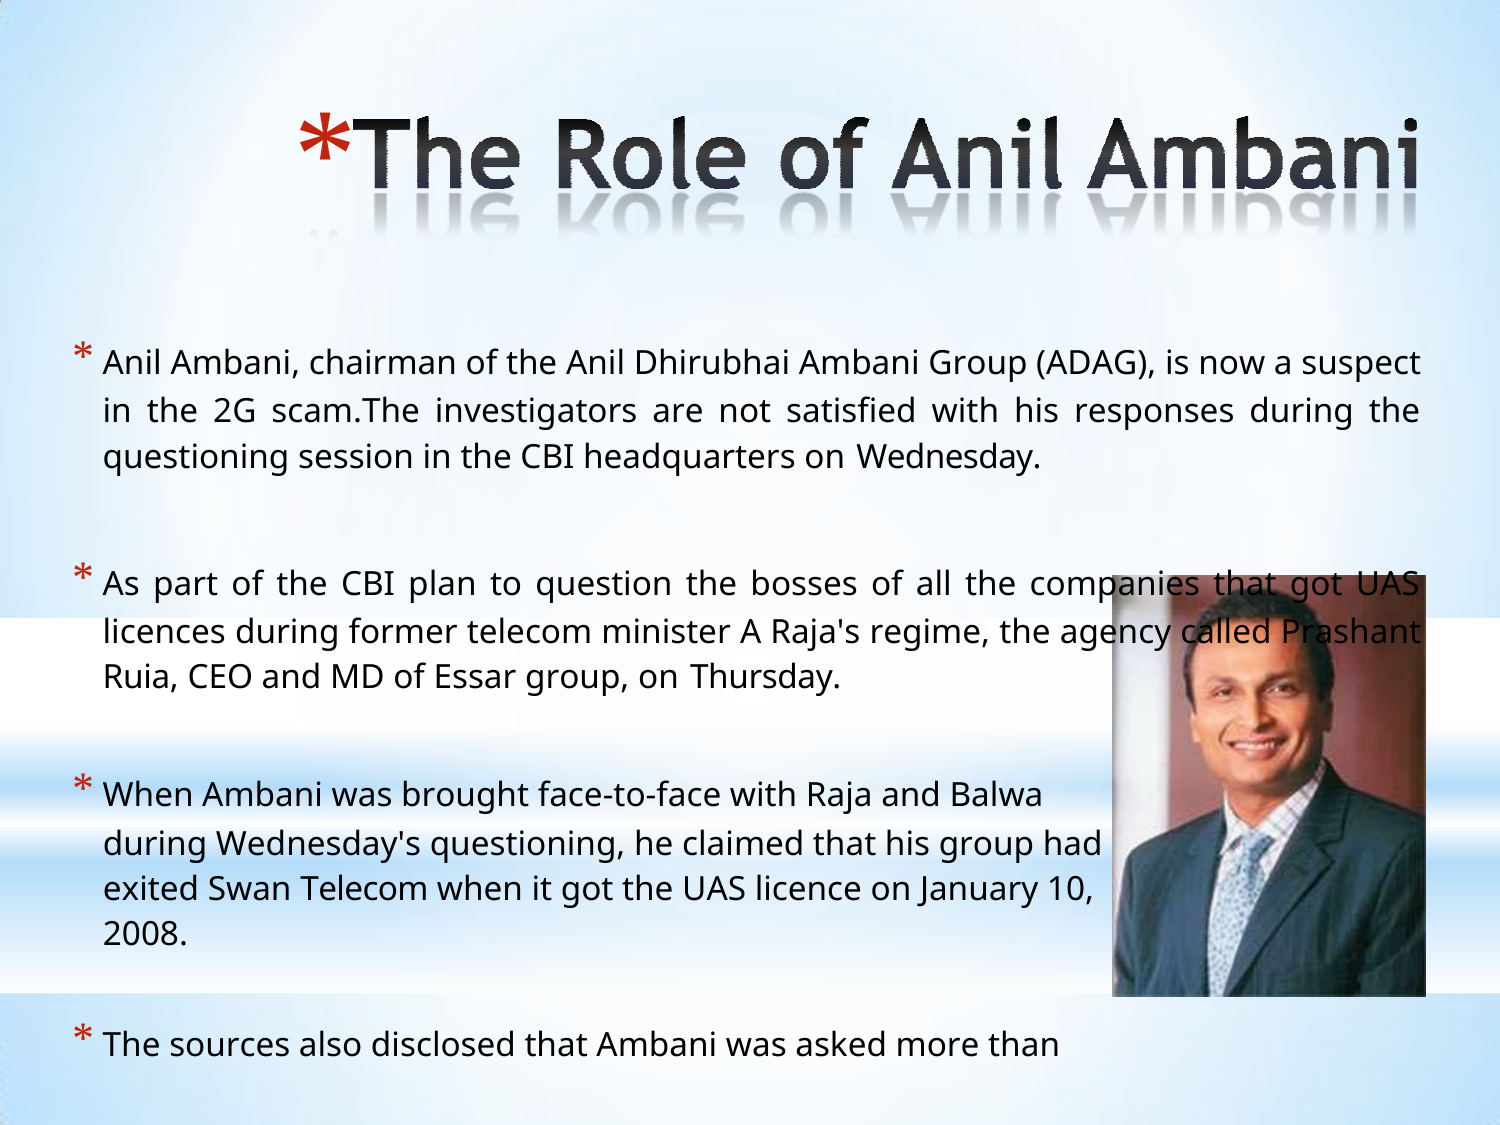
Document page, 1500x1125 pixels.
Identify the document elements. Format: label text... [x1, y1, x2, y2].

subtitle * [295, 75, 1446, 243]
picture [0, 0, 1500, 1125]
list As part of the CBI plan to question the bosses of all the companies that got UAS licences during former telecom minister A Raja's regime, the agency called Prashant Ruia, CEO and MD of Essar group, on Thursday. [72, 550, 1423, 699]
list Anil Ambani, chairman of the Anil Dhirubhai Ambani Group (ADAG), is now a suspect in the 2G scam.The investigators are not satisfied with his responses during the questioning session in the CBI headquarters on Wednesday. [72, 329, 1423, 478]
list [72, 1011, 1089, 1069]
list When Ambani was brought face-to-face with Raja and Balwa during Wednesday's questioning, he claimed that his group had exited Swan Telecom when it got the UAS licence on January 10, 2008. [72, 761, 1112, 956]
